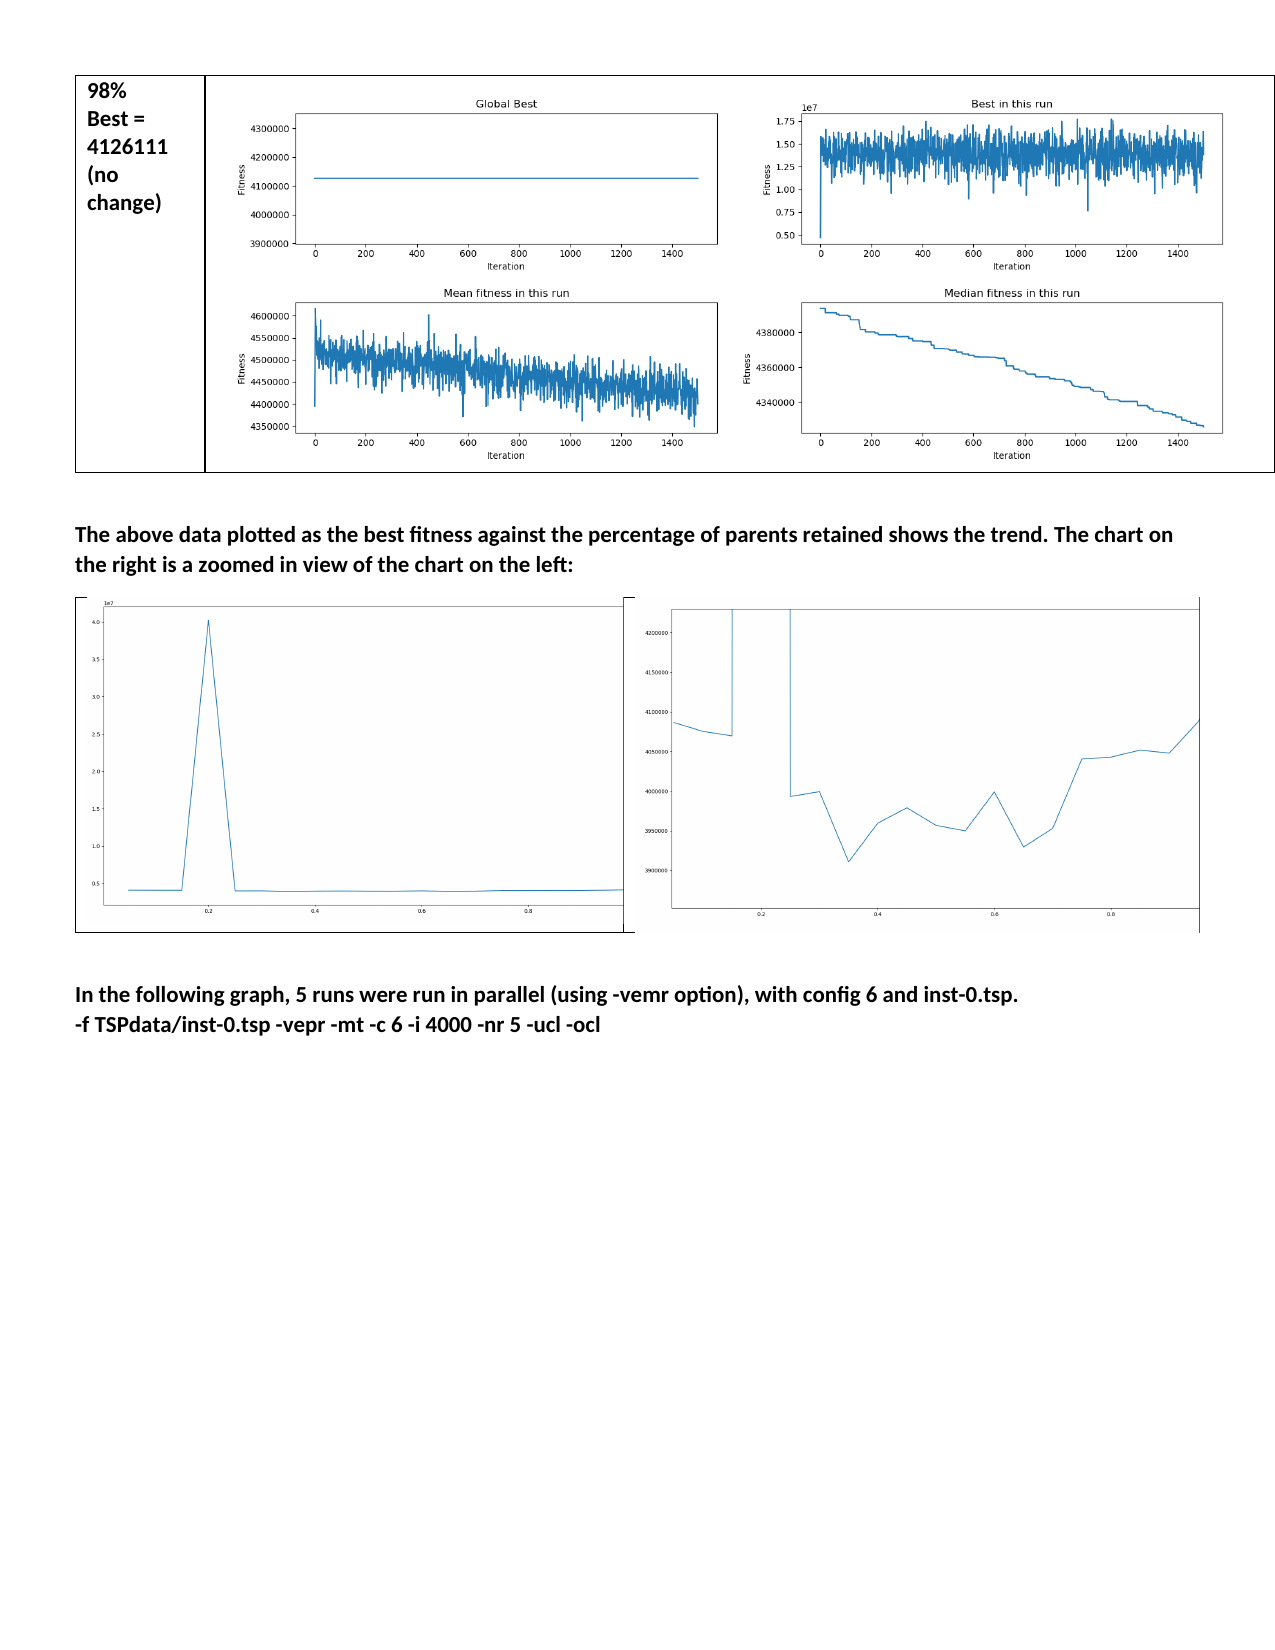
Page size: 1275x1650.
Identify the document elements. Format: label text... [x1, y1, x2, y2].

picture [634, 597, 1200, 933]
table_cell 98% Best = 4126111 (no change) [76, 76, 204, 472]
picture [216, 76, 1244, 472]
text The above data plotted as the best fitness against the percentage of parents retained shows the trend. The chart on the right is a zoomed in view of the chart on the left: [75, 520, 1200, 578]
table_header [76, 598, 623, 932]
picture [86, 597, 624, 924]
table_cell [206, 76, 216, 472]
text In the following graph, 5 runs were run in parallel (using -vemr option), with config 6 and inst-0.tsp. -f TSPdata/inst-0.tsp -vepr -mt -c 6 -i 4000 -nr 5 -ucl -ocl [75, 980, 1200, 1038]
table_cell [1244, 76, 1274, 472]
table_header [624, 598, 634, 932]
